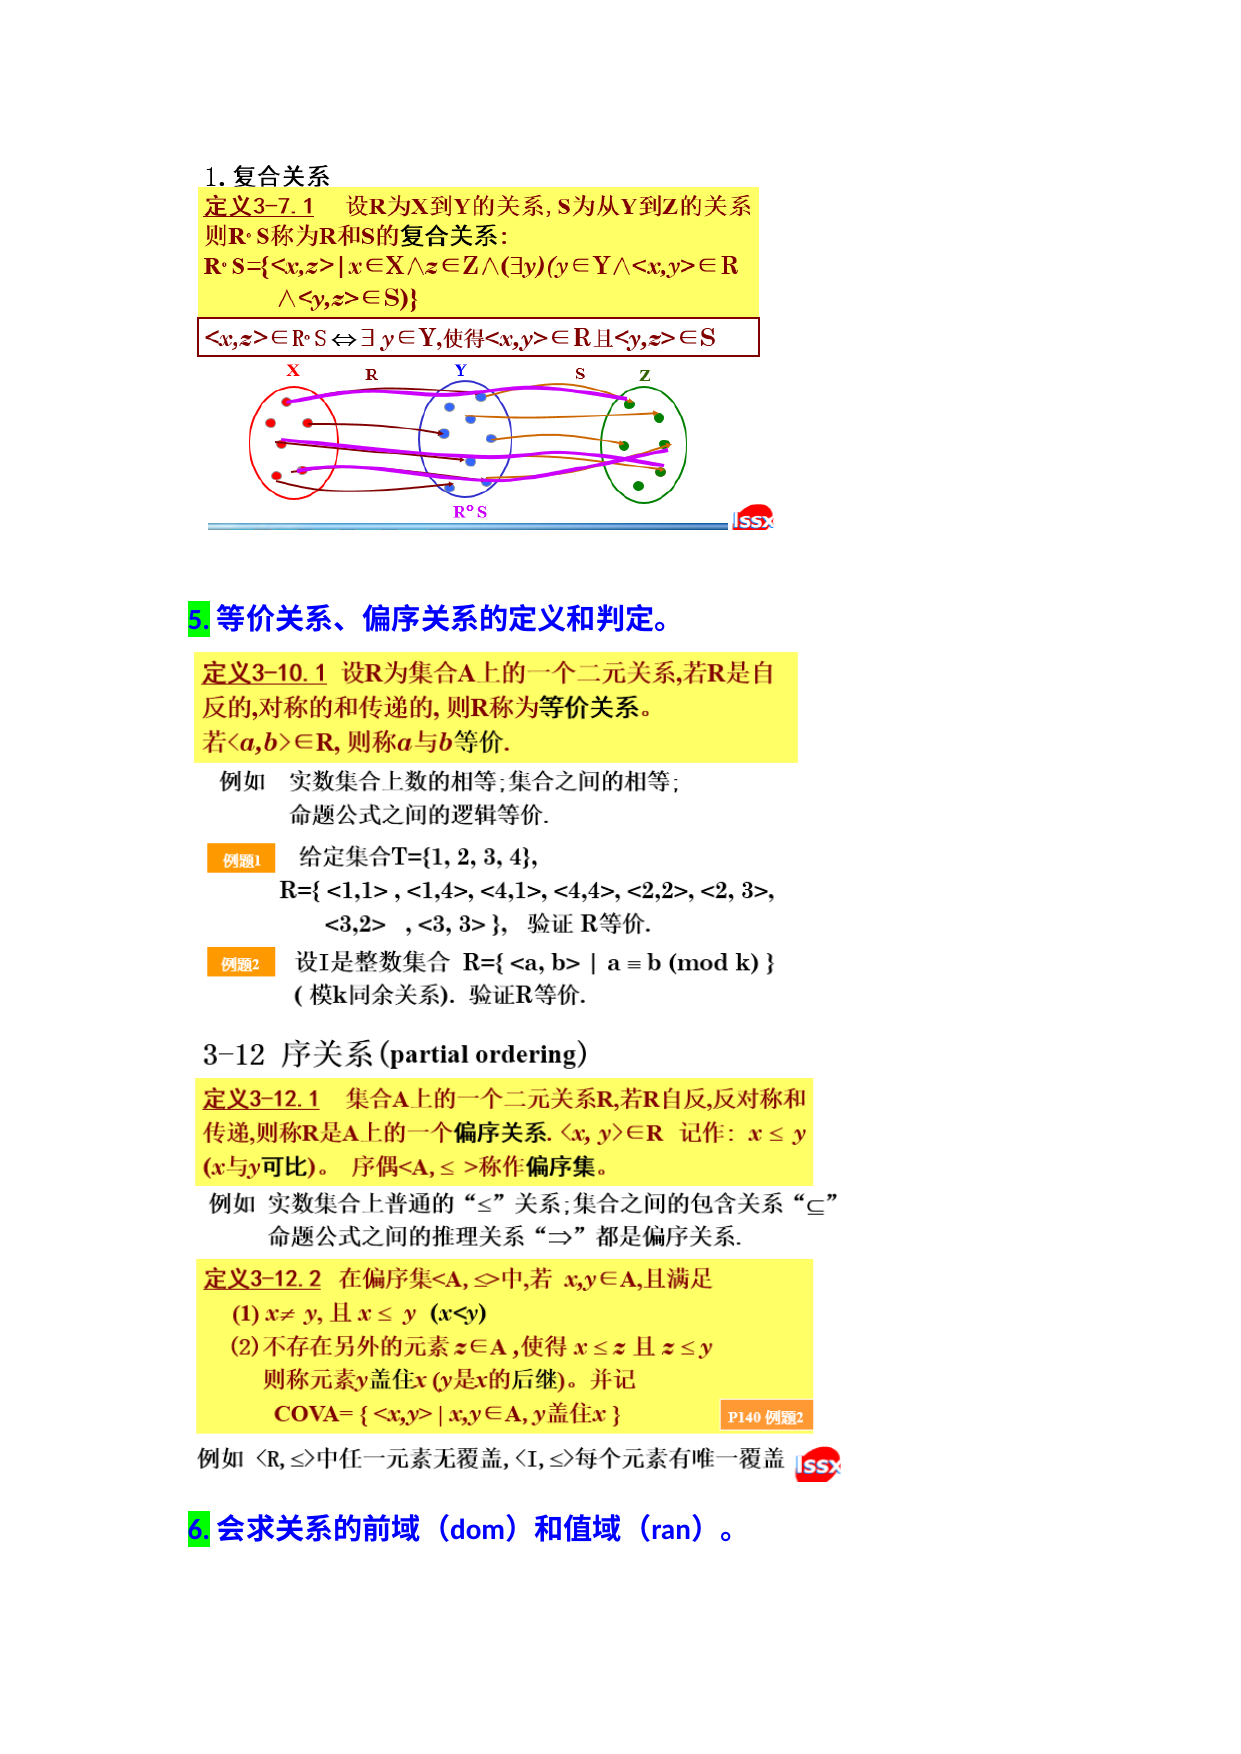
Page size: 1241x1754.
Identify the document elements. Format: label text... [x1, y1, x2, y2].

text 6. 会求关系的前域（dom）和值域（ran）。 [187, 1494, 1053, 1559]
text 5. 等价关系、偏序关系的定义和判定。 [187, 584, 1053, 649]
picture [187, 649, 811, 1010]
picture [187, 162, 774, 530]
picture [187, 1039, 841, 1482]
